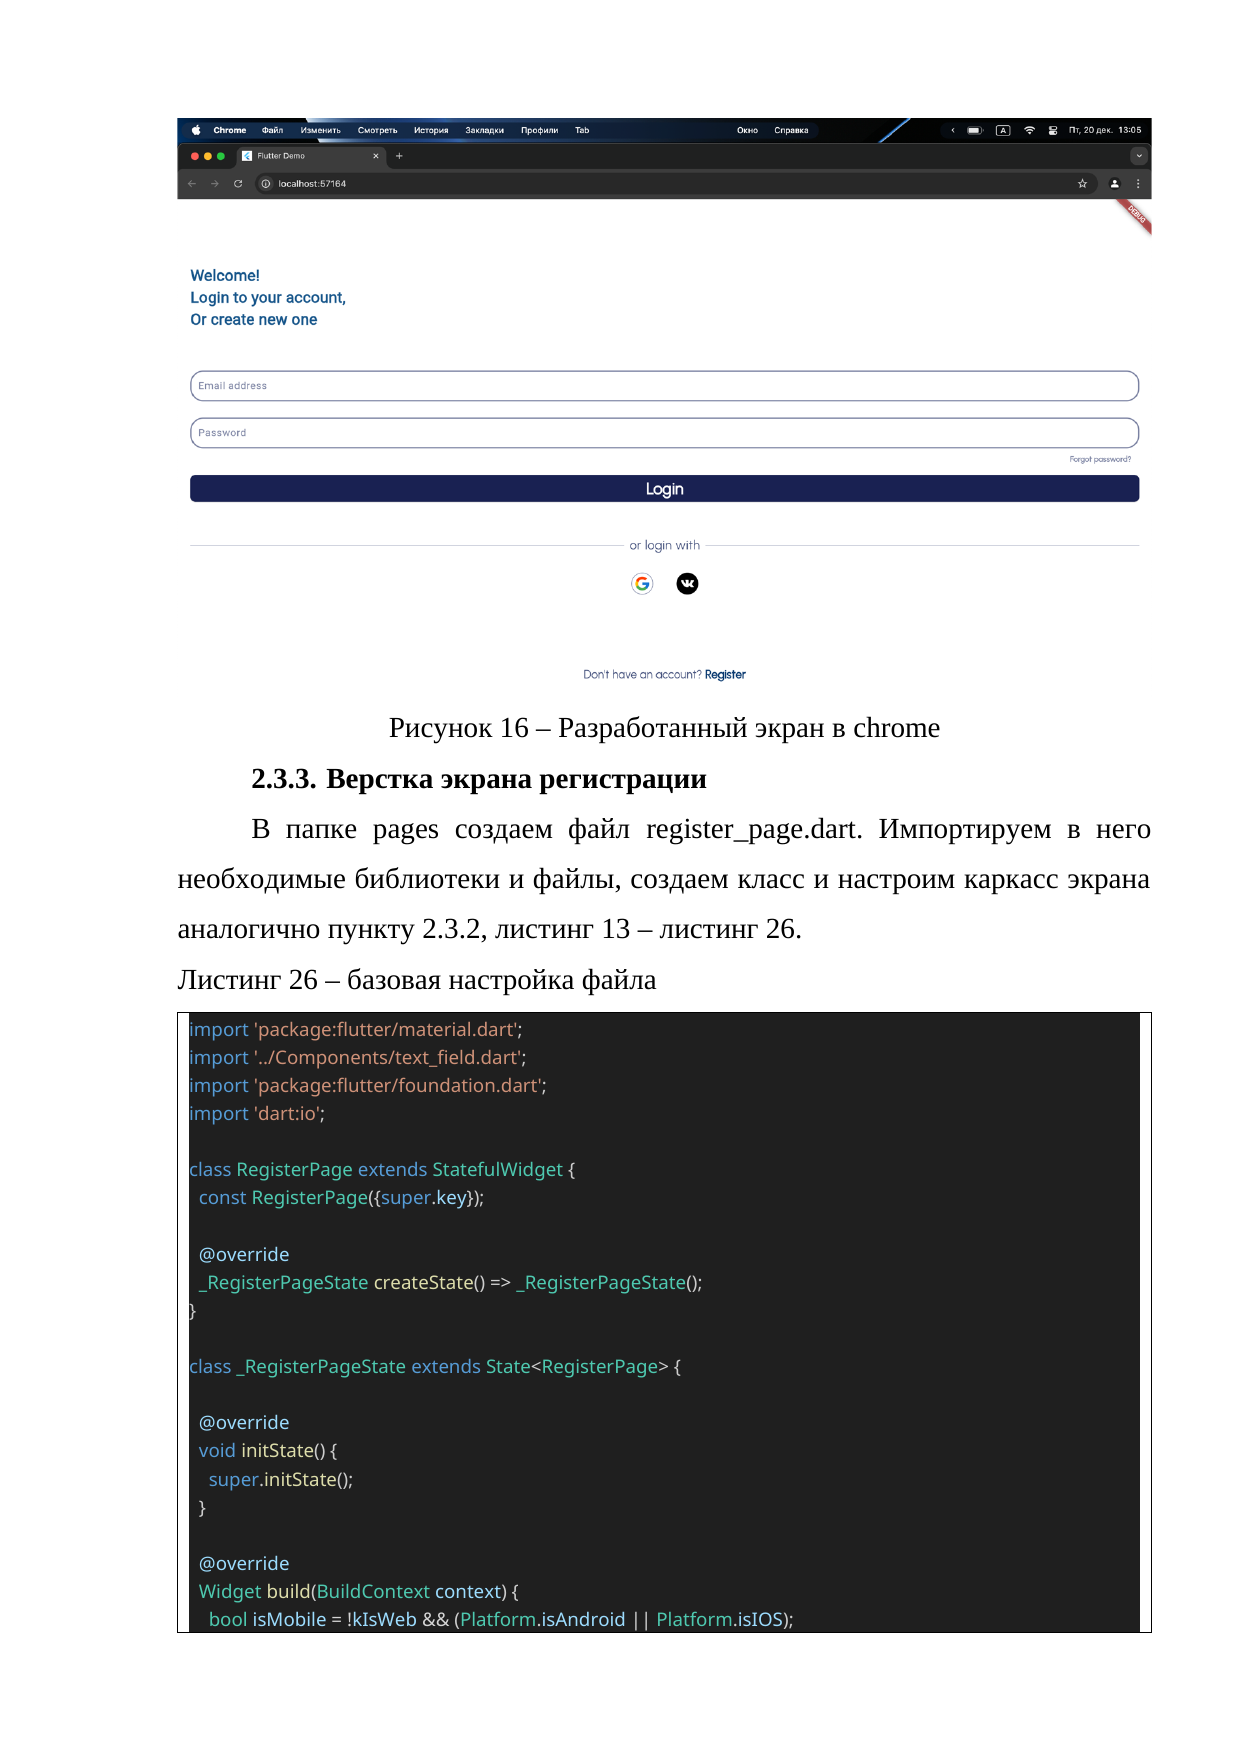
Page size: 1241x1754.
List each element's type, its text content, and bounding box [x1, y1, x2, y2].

text Листинг 26 – базовая настройка файла [177, 962, 1152, 996]
text Рисунок 16 – Разработанный экран в chrome [177, 710, 1152, 744]
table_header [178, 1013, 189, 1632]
picture [177, 118, 1152, 697]
list Верстка экрана регистрации [251, 761, 1152, 794]
text В папке pages создаем файл register_page.dart. Импортируем в него необходимые библиотеки и файлы, создаем класс и настроим каркасс экрана аналогично пункту 2.3.2, листинг 13 – листинг 26. [177, 811, 1152, 945]
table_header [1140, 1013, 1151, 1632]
